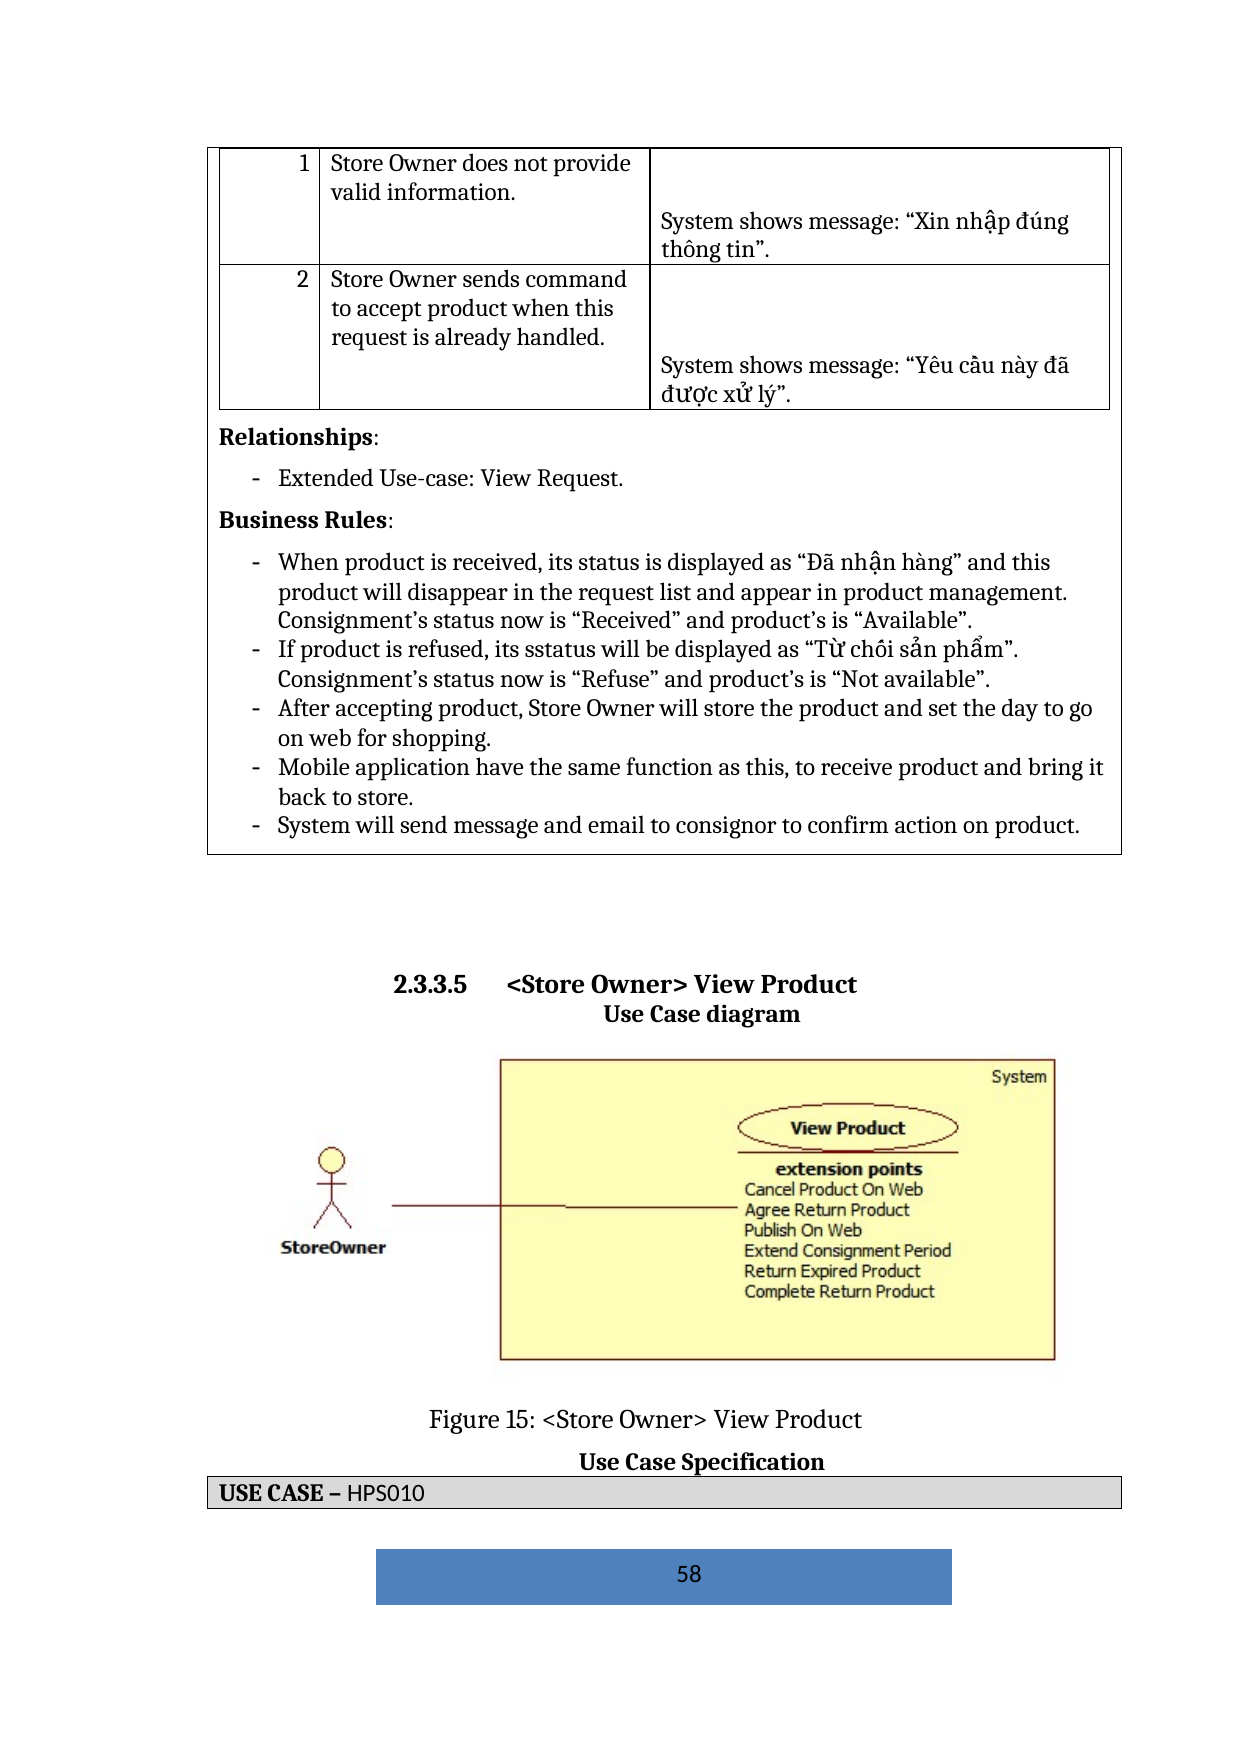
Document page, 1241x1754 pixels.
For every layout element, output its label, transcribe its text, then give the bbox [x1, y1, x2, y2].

picture [242, 1028, 1087, 1392]
table_header USE CASE – [208, 1477, 1121, 1508]
list Use Case Specification [282, 1447, 1122, 1476]
list Use Case diagram [282, 1000, 1122, 1029]
text Figure 15: <Store Owner> View Product [428, 1404, 1122, 1435]
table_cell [208, 148, 1121, 854]
subtitle <Store Owner> View Product [393, 969, 1122, 1000]
